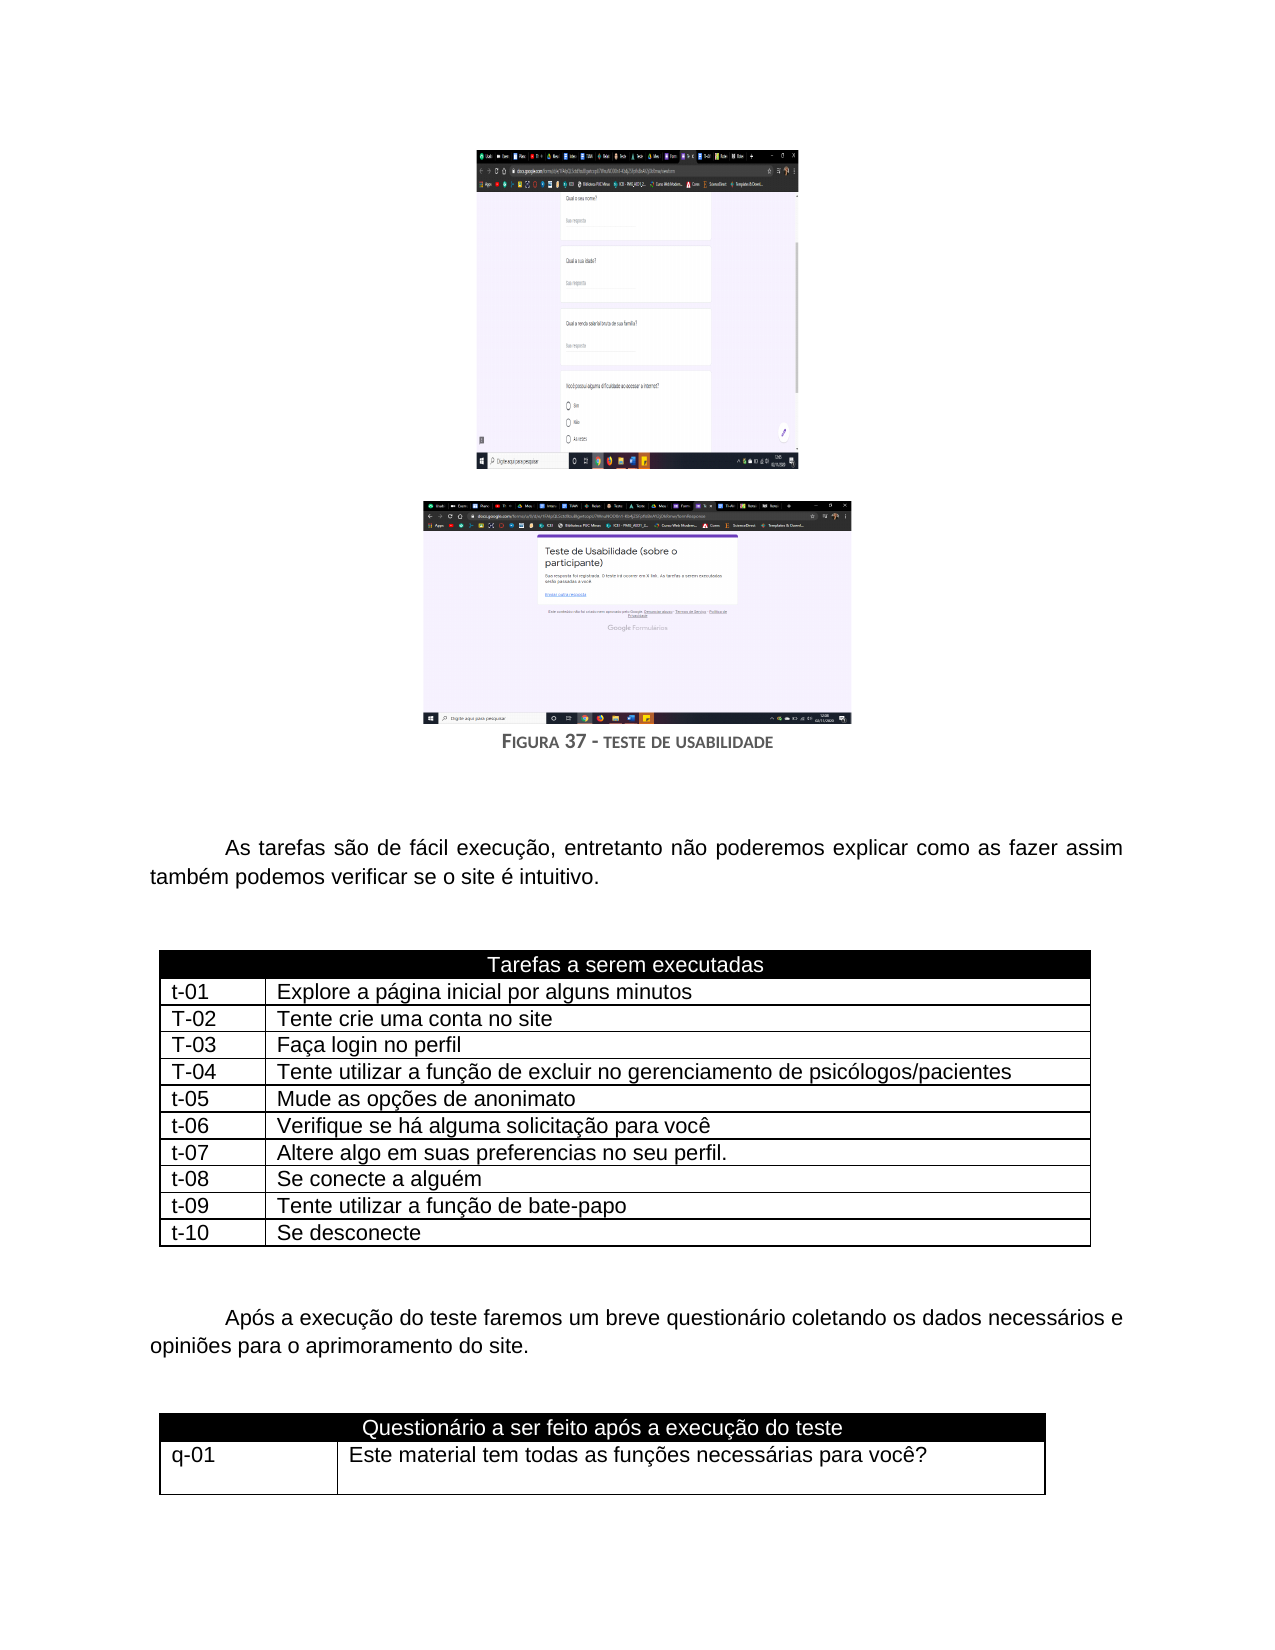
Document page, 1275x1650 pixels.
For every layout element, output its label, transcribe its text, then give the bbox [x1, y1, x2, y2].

table_cell Explore a página inicial por alguns minutos [266, 979, 1090, 1004]
table_cell t-01 [161, 979, 265, 1004]
table_header Tarefas a serem executadas [161, 952, 1090, 977]
table_cell Tente crie uma conta no site [266, 1006, 1090, 1031]
table_cell Se conecte a alguém [266, 1166, 1090, 1191]
table_cell T-02 [161, 1006, 265, 1031]
text Após a execução do teste faremos um breve questionário coletando os dados necessários e opiniões para o aprimoramento do site. [150, 1304, 1125, 1358]
text As tarefas são de fácil execução, entretanto não poderemos explicar como as fazer assim também podemos verificar se o site é intuitivo. [150, 834, 1125, 889]
table_cell Verifique se há alguma solicitação para você [266, 1113, 1090, 1138]
picture [423, 501, 852, 724]
table_cell t-06 [161, 1113, 265, 1138]
table_cell t-07 [161, 1140, 265, 1164]
picture [476, 150, 799, 469]
table_cell t-08 [161, 1166, 265, 1191]
table_cell t-10 [161, 1220, 265, 1245]
table_cell Tente utilizar a função de bate-papo [266, 1193, 1090, 1218]
table_cell T-03 [161, 1032, 265, 1057]
table_cell Tente utilizar a função de excluir no gerenciamento de psicólogos/pacientes [266, 1059, 1090, 1084]
table_cell Este material tem todas as funções necessárias para você? [338, 1442, 1044, 1493]
table_header Questionário a ser feito após a execução do teste [161, 1415, 1044, 1440]
table_cell Mude as opções de anonimato [266, 1086, 1090, 1111]
table_cell t-05 [161, 1086, 265, 1111]
table_cell t-09 [161, 1193, 265, 1218]
table_cell Altere algo em suas preferencias no seu perfil. [266, 1140, 1090, 1164]
table_cell Faça login no perfil [266, 1032, 1090, 1057]
table_cell q-01 [161, 1442, 337, 1493]
table_cell T-04 [161, 1059, 265, 1084]
table_cell Se desconecte [266, 1220, 1090, 1245]
